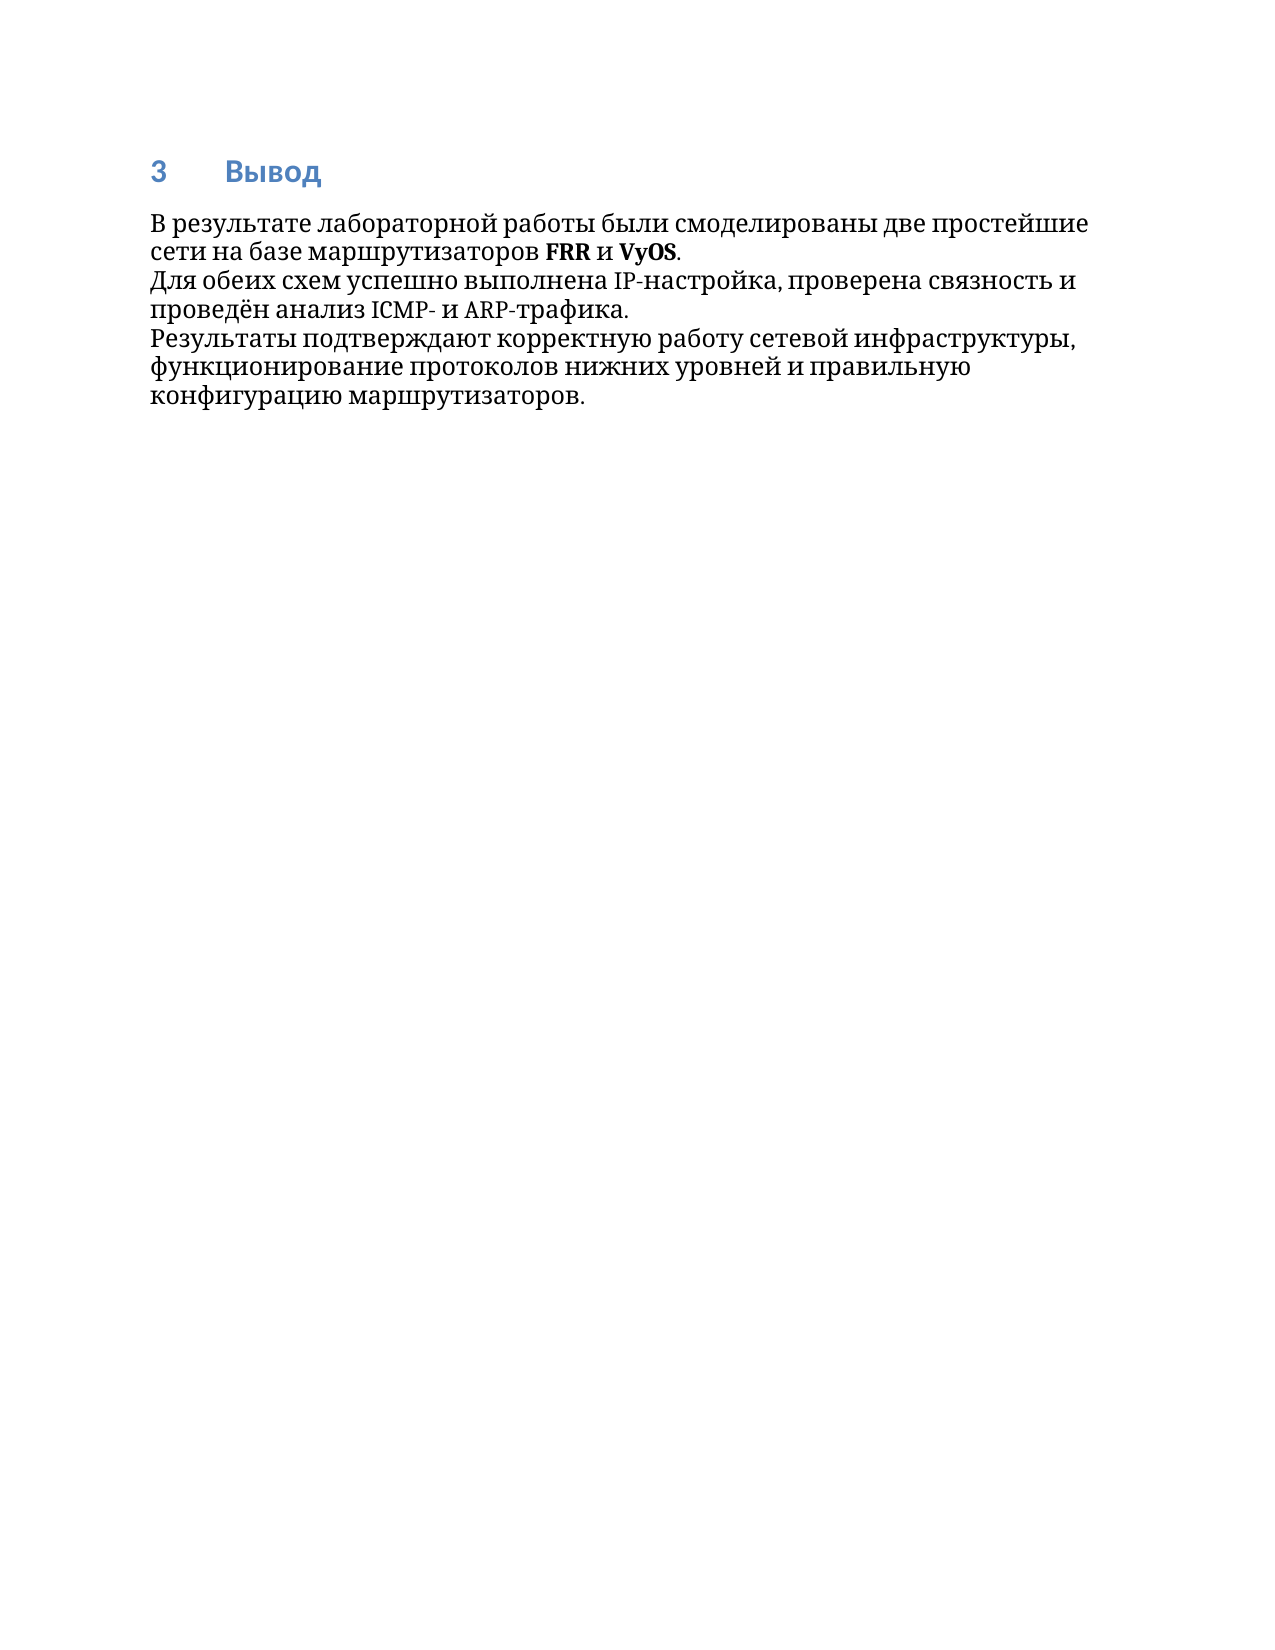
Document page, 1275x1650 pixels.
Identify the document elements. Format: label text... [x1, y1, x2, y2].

text В результате лабораторной работы были смоделированы две простейшие сети на базе маршрутизаторов FRR и VyOS. Для обеих схем успешно выполнена IP-настройка, проверена связность и проведён анализ ICMP- и ARP-трафика. Результаты подтверждают корректную работу сетевой инфраструктуры, функционирование протоколов нижних уровней и правильную конфигурацию маршрутизаторов. [150, 209, 1125, 411]
subtitle 3 Вывод [150, 150, 1125, 191]
